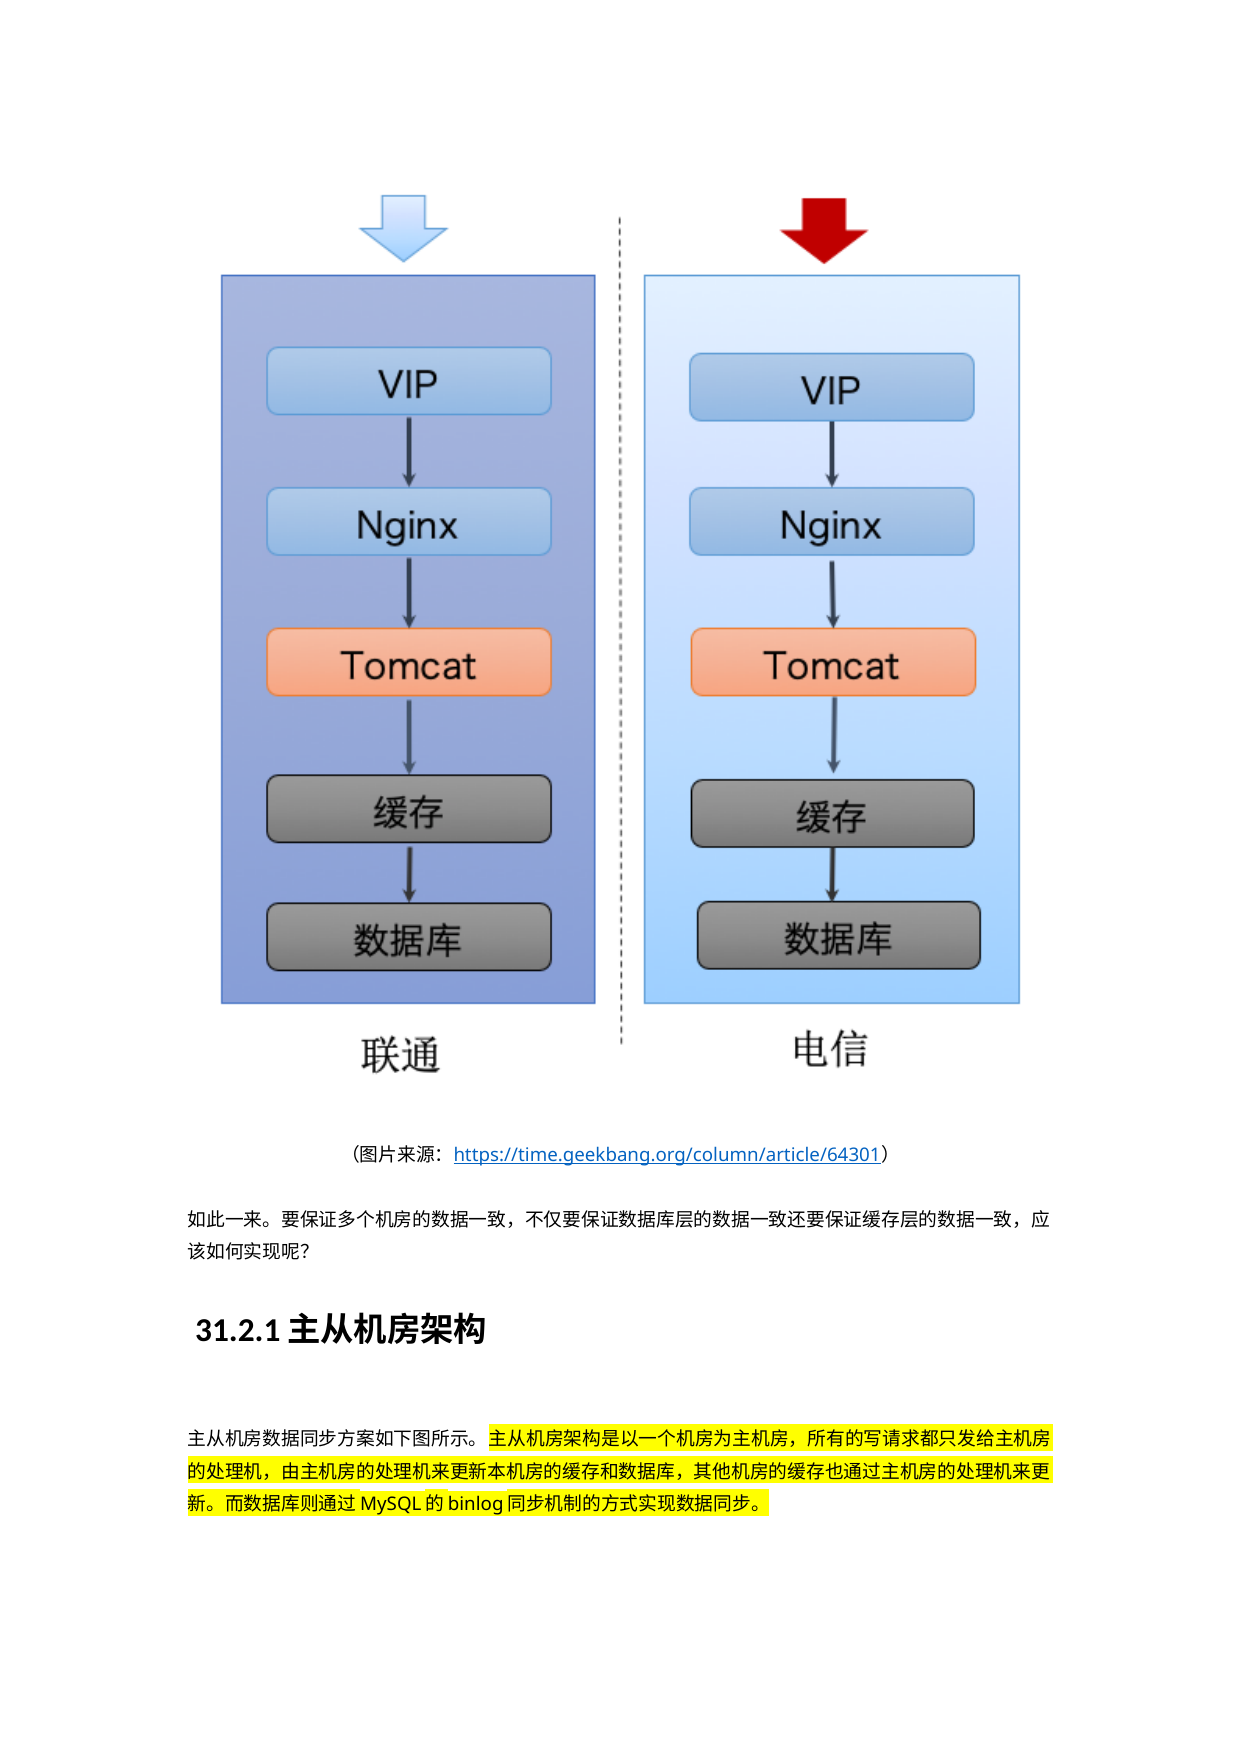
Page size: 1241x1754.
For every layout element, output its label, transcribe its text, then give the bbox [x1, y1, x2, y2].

text （图片来源：https://time.geekbang.org/column/article/64301） [187, 1137, 1053, 1169]
subtitle 31.2.1主从机房架构 [187, 1294, 1053, 1359]
picture [187, 162, 1053, 1112]
text 主从机房数据同步方案如下图所示。主从机房架构是以一个机房为主机房，所有的写请求都只发给主机房的处理机，由主机房的处理机来更新本机房的缓存和数据库，其他机房的缓存也通过主机房的处理机来更新。而数据库则通过MySQL的binlog同步机制的方式实现数据同步。 [187, 1421, 1053, 1519]
text 如此一来。要保证多个机房的数据一致，不仅要保证数据库层的数据一致还要保证缓存层的数据一致，应该如何实现呢？ [187, 1202, 1053, 1267]
